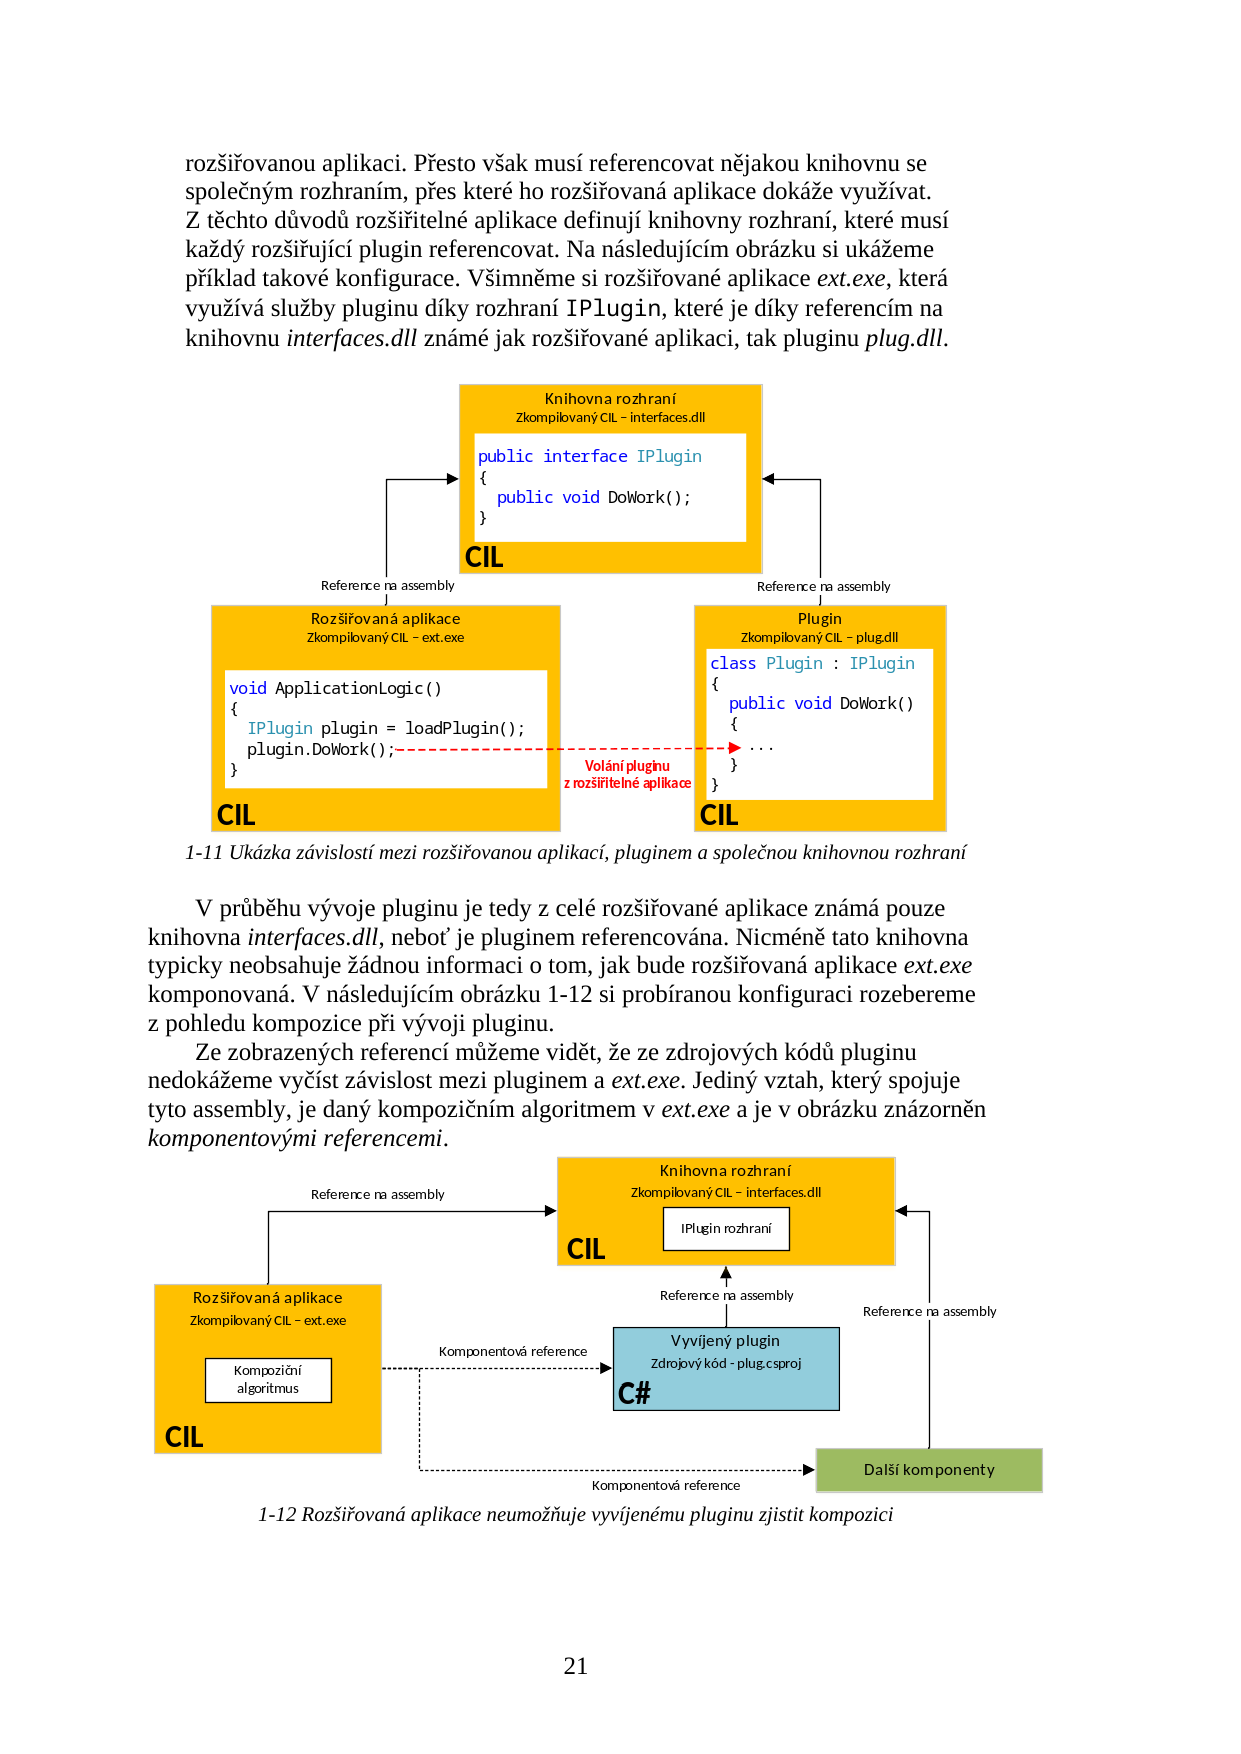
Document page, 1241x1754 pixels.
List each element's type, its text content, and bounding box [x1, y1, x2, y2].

text V průběhu vývoje pluginu je tedy z celé rozšiřované aplikace známá pouze knihovna interfaces.dll, neboť je pluginem referencována. Nicméně tato knihovna typicky neobsahuje žádnou informaci o tom, jak bude rozšiřovaná aplikace ext.exe komponovaná. V následujícím obrázku 1-12 si probíranou konfiguraci rozebereme z pohledu kompozice při vývoji pluginu. [148, 893, 1004, 1037]
text Ze zobrazených referencí můžeme vidět, že ze zdrojových kódů pluginu nedokážeme vyčíst závislost mezi pluginem a ext.exe. Jediný vztah, který spojuje tyto assembly, je daný kompozičním algoritmem v ext.exe a je v obrázku znázorněn komponentovými referencemi. [148, 1037, 1004, 1152]
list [148, 148, 1004, 351]
list Uživatelská rozšiřitelnost editoru [153, 1370, 384, 1459]
